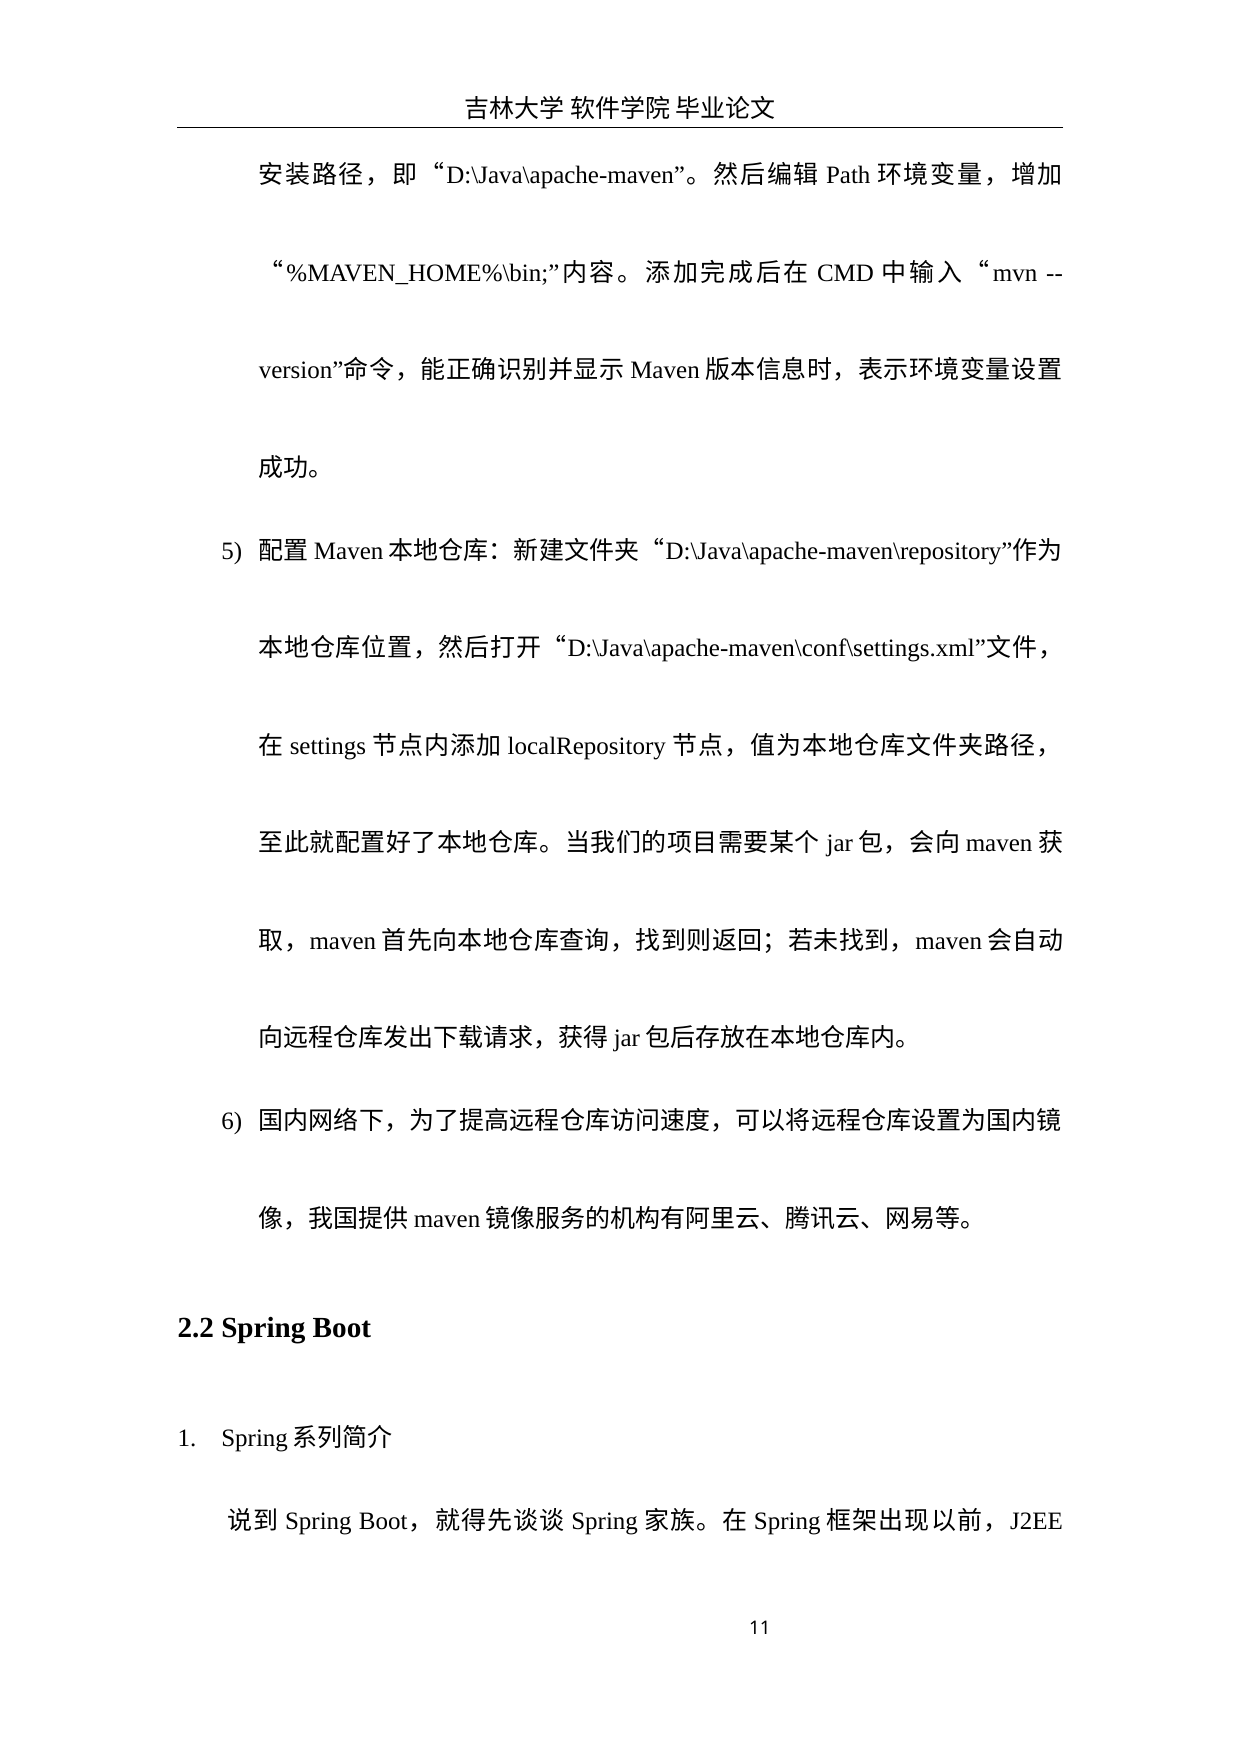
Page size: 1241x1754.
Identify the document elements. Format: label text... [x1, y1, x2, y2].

list 国内网络下，为了提高远程仓库访问速度，可以将远程仓库设置为国内镜像，我国提供maven镜像服务的机构有阿里云、腾讯云、网易等。 [221, 1086, 1063, 1249]
list Spring系列简介 [177, 1403, 1063, 1468]
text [177, 1486, 1063, 1551]
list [221, 140, 1063, 498]
subtitle 2.2 Spring Boot [177, 1294, 1063, 1359]
list 配置Maven本地仓库：新建文件夹“D:\Java\apache-maven\repository”作为本地仓库位置，然后打开“D:\Java\apache-maven\conf\settings.xml”文件，在settings节点内添加localRepository节点，值为本地仓库文件夹路径，至此就配置好了本地仓库。当我们的项目需要某个jar包，会向maven获取，maven首先向本地仓库查询，找到则返回；若未找到，maven会自动向远程仓库发出下载请求，获得jar包后存放在本地仓库内。 [221, 516, 1063, 1068]
